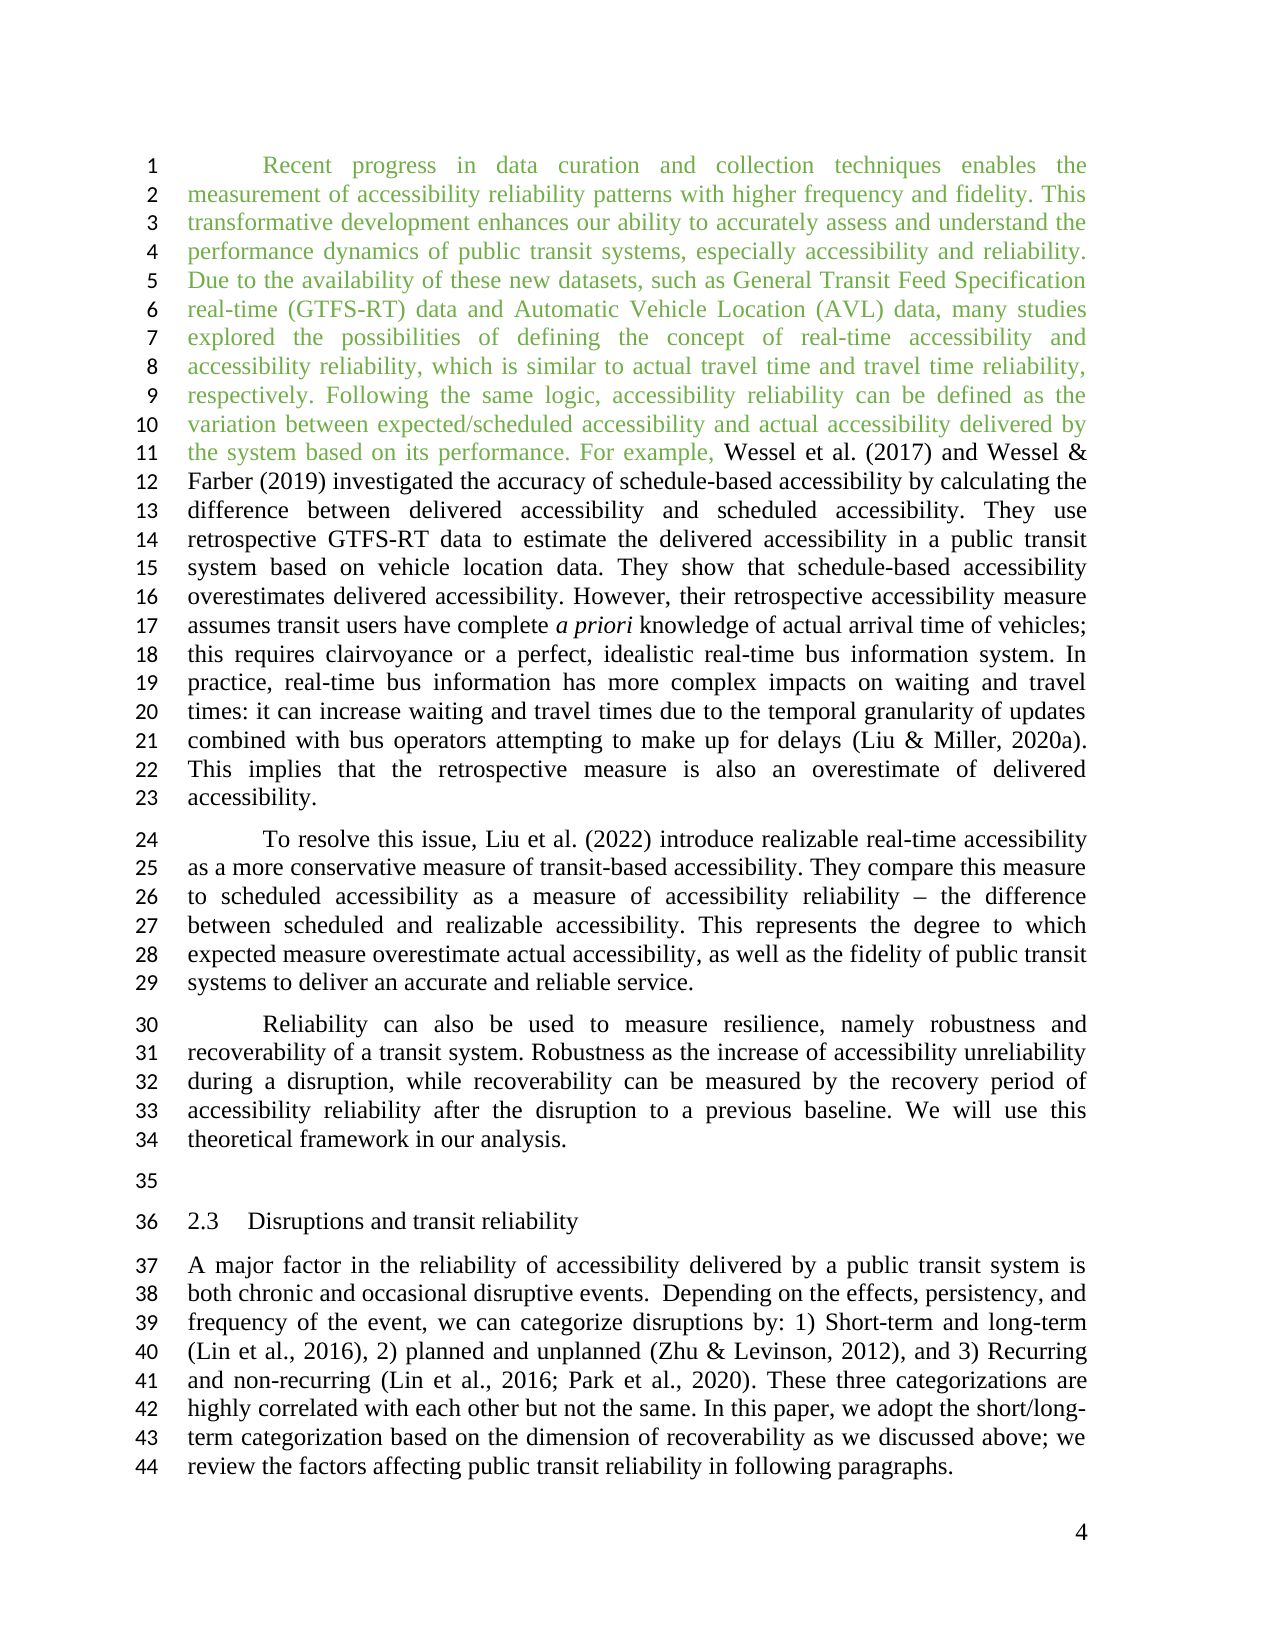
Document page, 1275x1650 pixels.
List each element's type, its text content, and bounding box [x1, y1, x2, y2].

text To resolve this issue, Liu et al. (2022) introduce realizable real-time accessibility as a more conservative measure of transit-based accessibility. They compare this measure to scheduled accessibility as a measure of accessibility reliability – the difference between scheduled and realizable accessibility. This represents the degree to which expected measure overestimate actual accessibility, as well as the fidelity of public transit systems to deliver an accurate and reliable service. [187, 824, 1087, 996]
text Recent progress in data curation and collection techniques enables the measurement of accessibility reliability patterns with higher frequency and fidelity. This transformative development enhances our ability to accurately assess and understand the performance dynamics of public transit systems, especially accessibility and reliability. Due to the availability of these new datasets, such as General Transit Feed Specification real-time (GTFS-RT) data and Automatic Vehicle Location (AVL) data, many studies explored the possibilities of defining the concept of real-time accessibility and accessibility reliability, which is similar to actual travel time and travel time reliability, respectively. Following the same logic, accessibility reliability can be defined as the variation between expected/scheduled accessibility and actual accessibility delivered by the system based on its performance. For example, Wessel et al. (2017) and Wessel & Farber (2019) investigated the accuracy of schedule-based accessibility by calculating the difference between delivered accessibility and scheduled accessibility. They use retrospective GTFS-RT data to estimate the delivered accessibility in a public transit system based on vehicle location data. They show that schedule-based accessibility overestimates delivered accessibility. However, their retrospective accessibility measure assumes transit users have complete a priori knowledge of actual arrival time of vehicles; this requires clairvoyance or a perfect, idealistic real-time bus information system. In practice, real-time bus information has more complex impacts on waiting and travel times: it can increase waiting and travel times due to the temporal granularity of updates combined with bus operators attempting to make up for delays (Liu & Miller, 2020a). This implies that the retrospective measure is also an overestimate of delivered accessibility. [187, 150, 1087, 811]
text A major factor in the reliability of accessibility delivered by a public transit system is both chronic and occasional disruptive events. Depending on the effects, persistency, and frequency of the event, we can categorize disruptions by: 1) Short-term and long-term (Lin et al., 2016), 2) planned and unplanned (Zhu & Levinson, 2012), and 3) Recurring and non-recurring (Lin et al., 2016; Park et al., 2020). These three categorizations are highly correlated with each other but not the same. In this paper, we adopt the short/long-term categorization based on the dimension of recoverability as we discussed above; we review the factors affecting public transit reliability in following paragraphs. [187, 1250, 1087, 1480]
text Reliability can also be used to measure resilience, namely robustness and recoverability of a transit system. Robustness as the increase of accessibility unreliability during a disruption, while recoverability can be measured by the recovery period of accessibility reliability after the disruption to a previous baseline. We will use this theoretical framework in our analysis. [187, 1009, 1087, 1152]
subtitle Disruptions and transit reliability [187, 1206, 1087, 1235]
